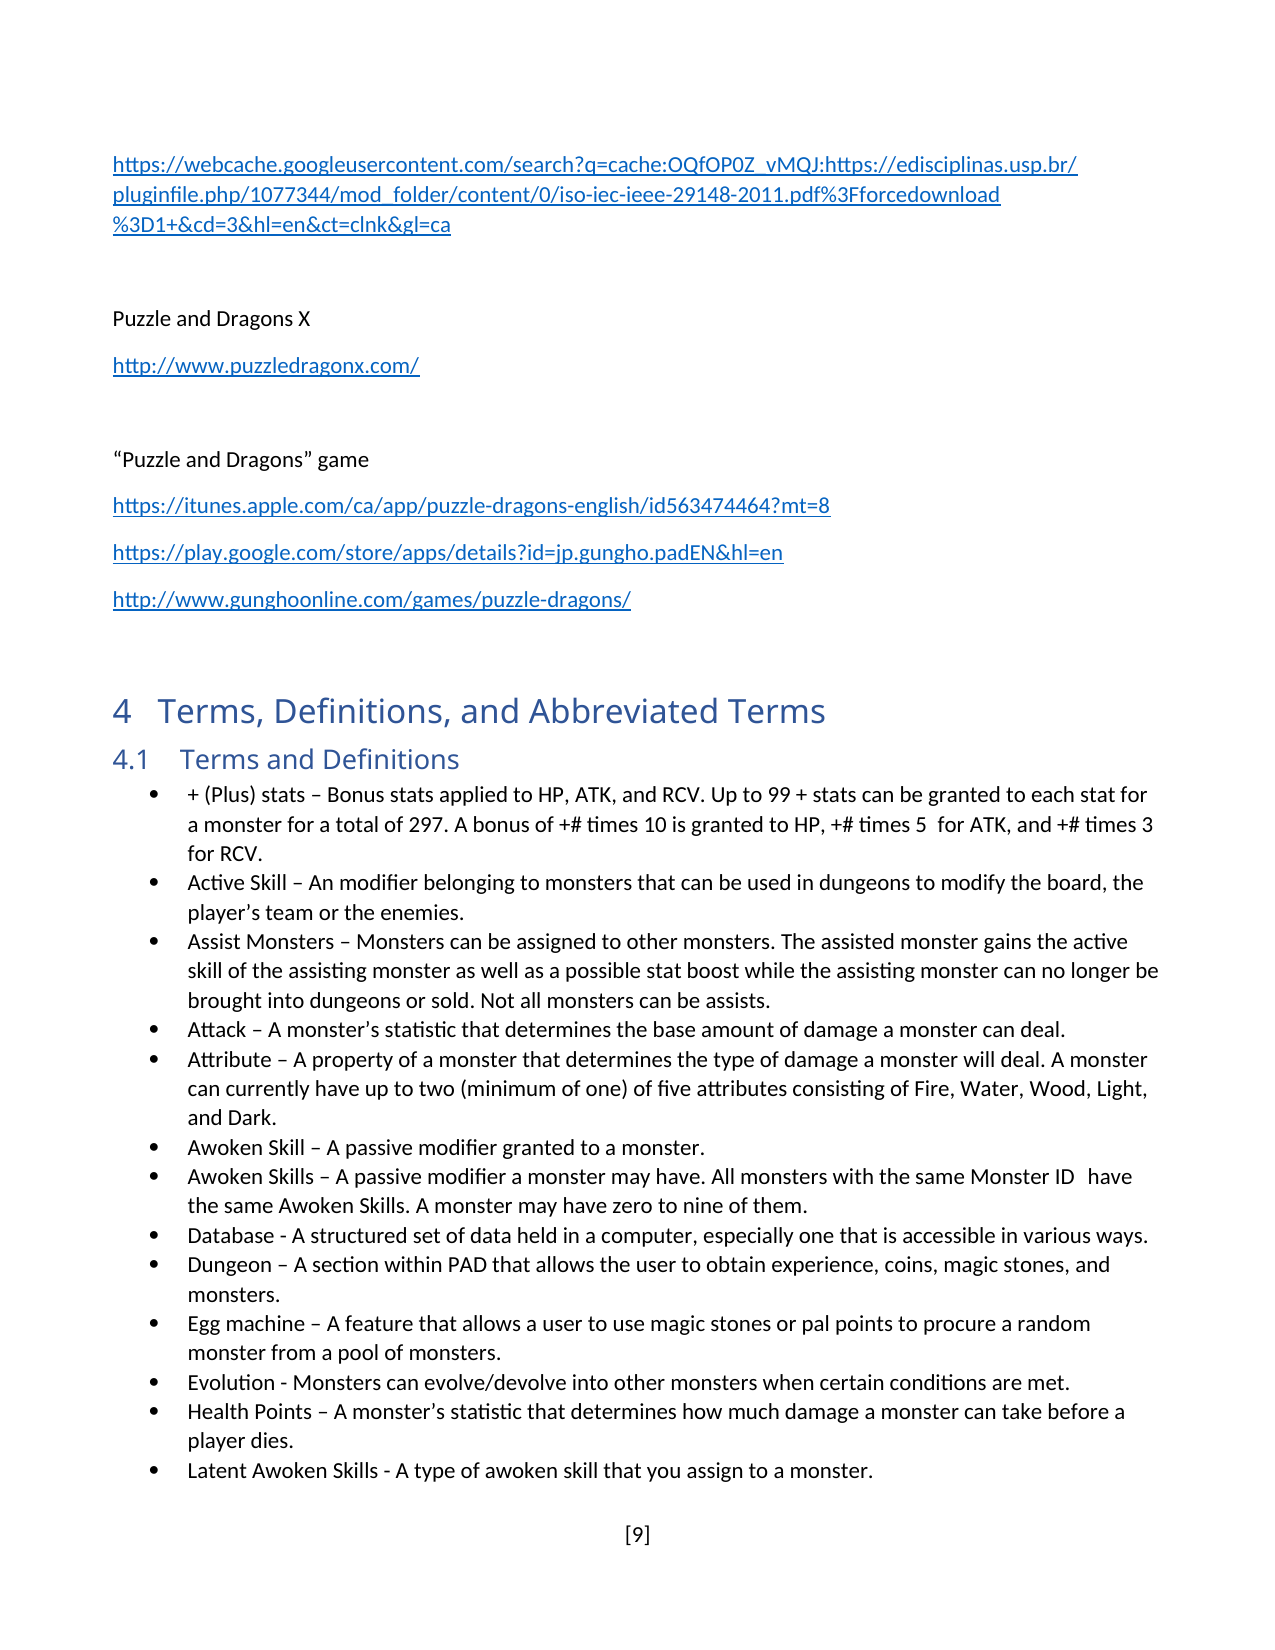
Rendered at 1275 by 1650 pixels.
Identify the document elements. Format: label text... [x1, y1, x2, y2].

subtitle Terms and Definitions [112, 741, 1162, 777]
list Active Skill – An modifier belonging to monsters that can be used in dungeons to modify the board, the player’s team or the enemies. [150, 868, 1162, 926]
text https://webcache.googleusercontent.com/search?q=cache:OQfOP0Z_vMQJ:https://edisciplinas.usp.br/pluginfile.php/1077344/mod_folder/content/0/iso-iec-ieee-29148-2011.pdf%3Fforcedownload%3D1+&cd=3&hl=en&ct=clnk&gl=ca [112, 150, 1162, 238]
text “Puzzle and Dragons” game [112, 445, 1162, 473]
list Evolution - Monsters can evolve/devolve into other monsters when certain conditions are met. [150, 1368, 1162, 1396]
subtitle Terms, Definitions, and Abbreviated Terms [112, 687, 1162, 733]
list Awoken Skill – A passive modifier granted to a monster. [150, 1133, 1162, 1161]
text https://itunes.apple.com/ca/app/puzzle-dragons-english/id563474464?mt=8 [112, 492, 1162, 520]
list Assist Monsters – Monsters can be assigned to other monsters. The assisted monster gains the active skill of the assisting monster as well as a possible stat boost while the assisting monster can no longer be brought into dungeons or sold. Not all monsters can be assists. [150, 927, 1162, 1014]
list Database - A structured set of data held in a computer, especially one that is accessible in various ways. [150, 1221, 1162, 1249]
list Attribute – A property of a monster that determines the type of damage a monster will deal. A monster can currently have up to two (minimum of one) of five attributes consisting of Fire, Water, Wood, Light, and Dark. [150, 1045, 1162, 1132]
text http://www.puzzledragonx.com/ [112, 351, 1162, 379]
text https://play.google.com/store/apps/details?id=jp.gungho.padEN&hl=en [112, 538, 1162, 567]
list Health Points – A monster’s statistic that determines how much damage a monster can take before a player dies. [150, 1397, 1162, 1455]
list Attack – A monster’s statistic that determines the base amount of damage a monster can deal. [150, 1015, 1162, 1043]
text http://www.gunghoonline.com/games/puzzle-dragons/ [112, 585, 1162, 613]
list + (Plus) stats – Bonus stats applied to HP, ATK, and RCV. Up to 99 + stats can be granted to each stat for a monster for a total of 297. A bonus of +# times 10 is granted to HP, +# times 5 for ATK, and +# times 3 for RCV. [150, 780, 1162, 867]
list Dungeon – A section within PAD that allows the user to obtain experience, coins, magic stones, and monsters. [150, 1250, 1162, 1308]
text Puzzle and Dragons X [112, 304, 1162, 332]
list Latent Awoken Skills - A type of awoken skill that you assign to a monster. [150, 1456, 1162, 1484]
list Egg machine – A feature that allows a user to use magic stones or pal points to procure a random monster from a pool of monsters. [150, 1309, 1162, 1367]
list Awoken Skills – A passive modifier a monster may have. All monsters with the same Monster ID have the same Awoken Skills. A monster may have zero to nine of them. [150, 1162, 1162, 1220]
